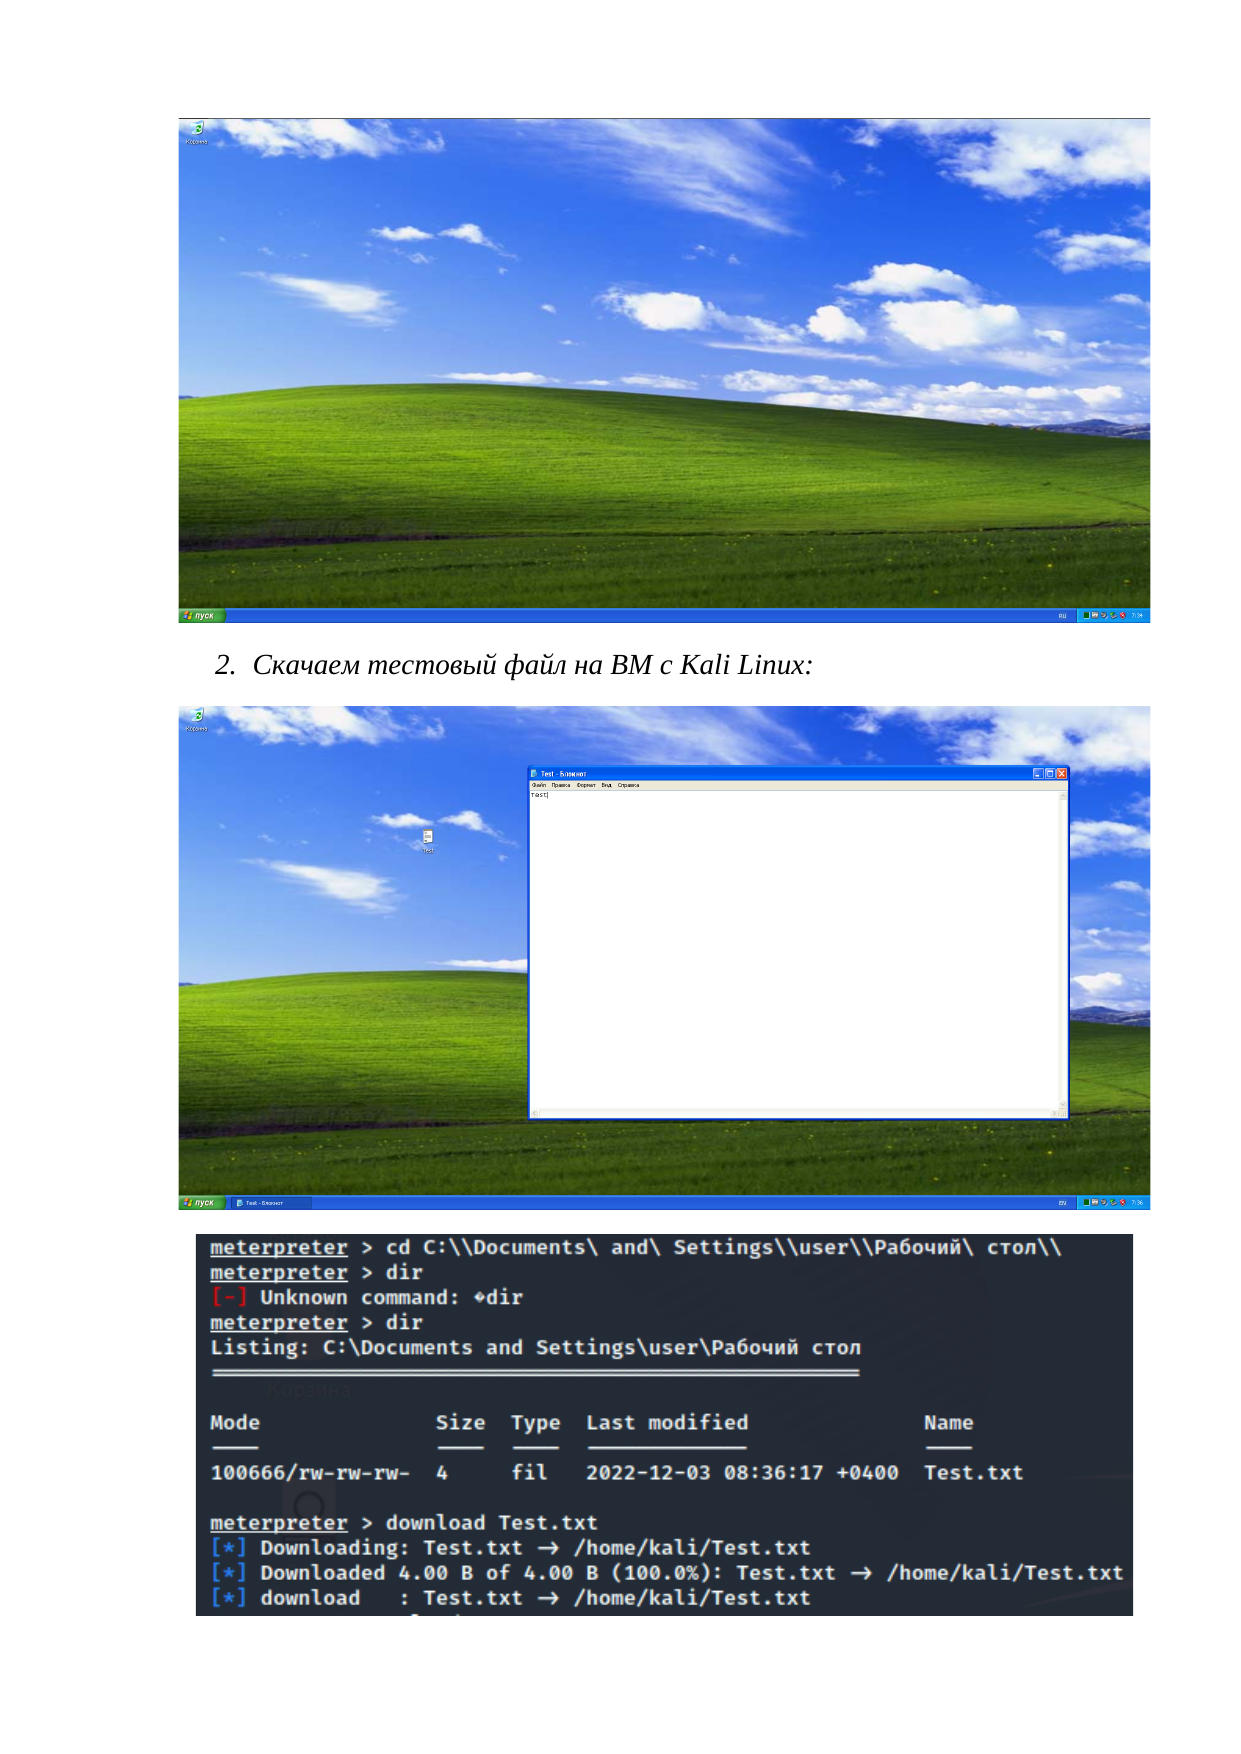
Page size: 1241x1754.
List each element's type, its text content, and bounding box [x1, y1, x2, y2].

picture [178, 706, 1151, 1210]
picture [195, 1234, 1134, 1616]
list Скачаем тестовый файл на ВМ с Kali Linux: [215, 647, 1152, 681]
picture [178, 118, 1151, 623]
